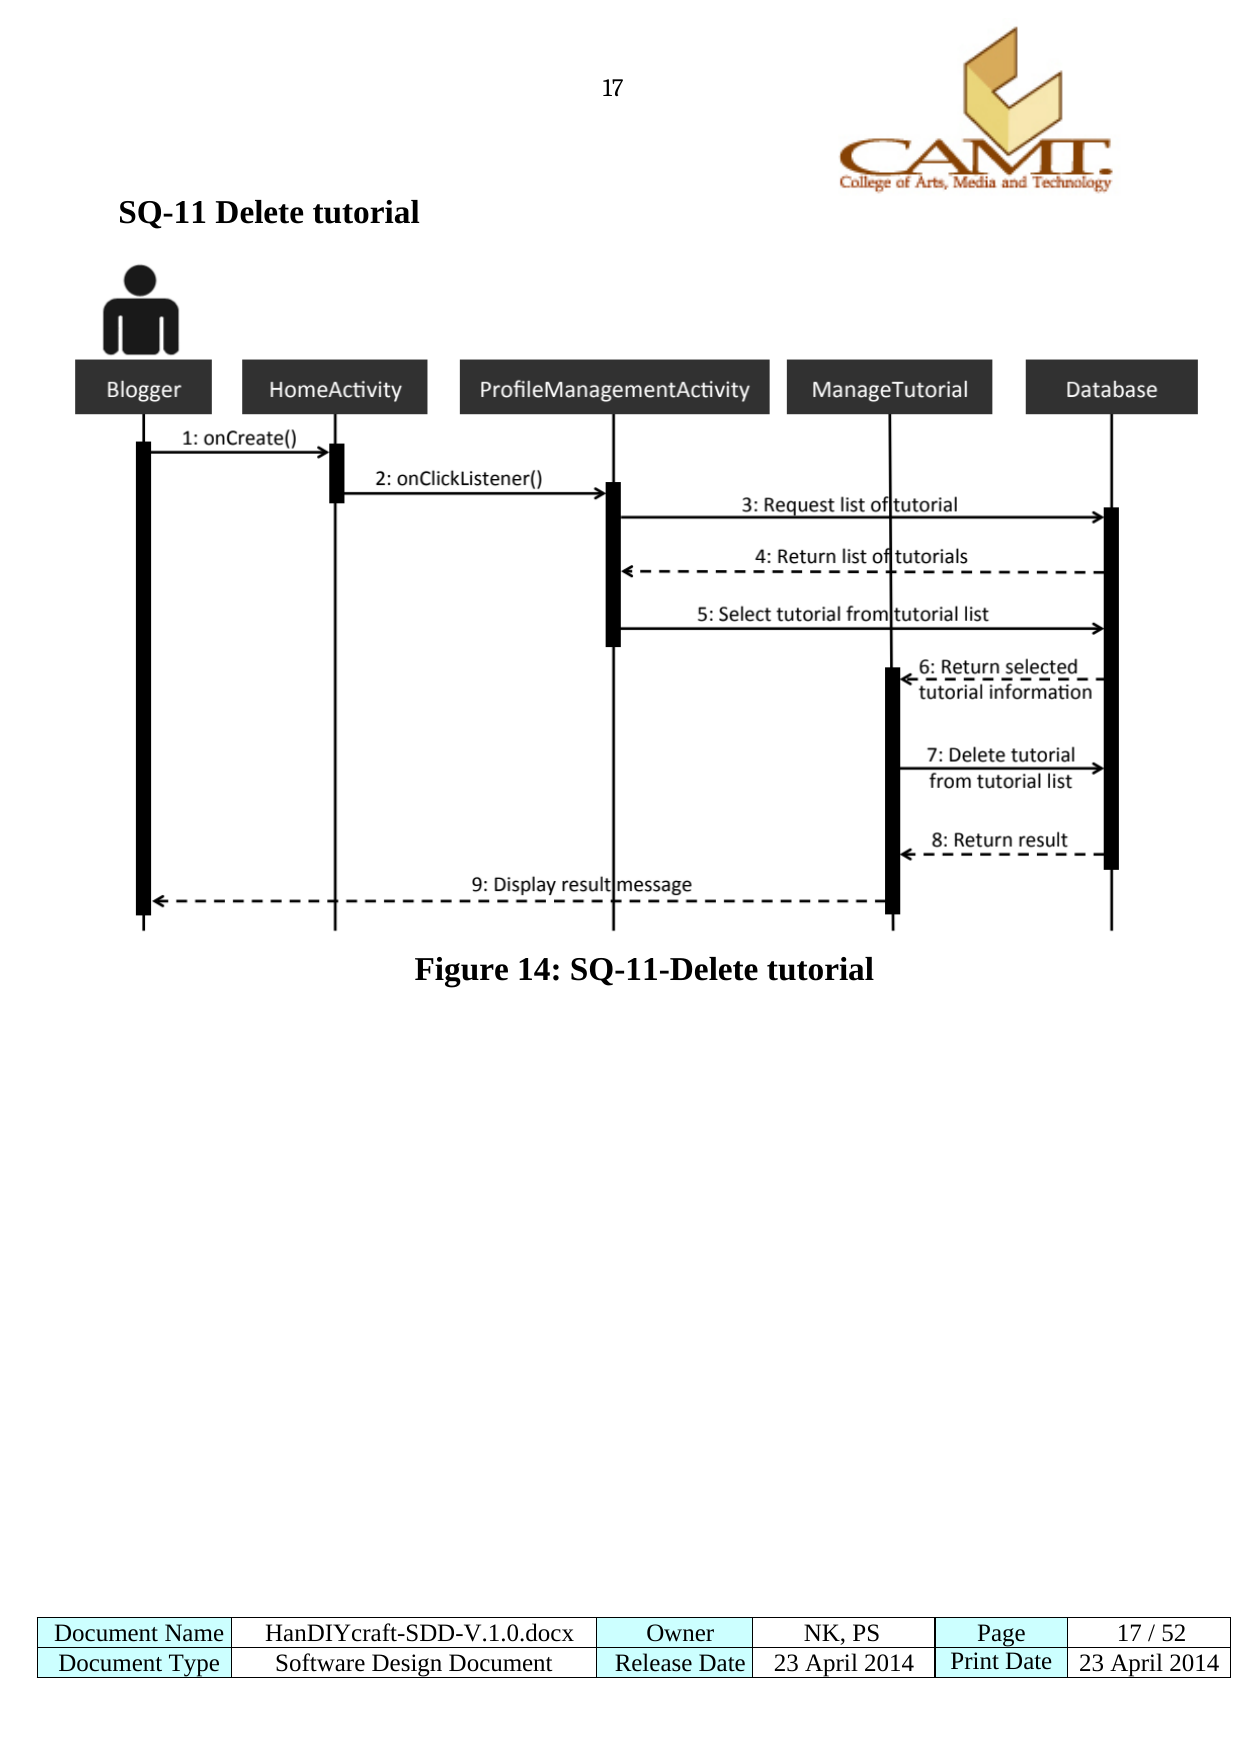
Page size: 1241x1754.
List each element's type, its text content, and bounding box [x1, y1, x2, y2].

picture [755, 18, 1221, 207]
text SQ-11 Delete tutorial [118, 192, 1108, 230]
